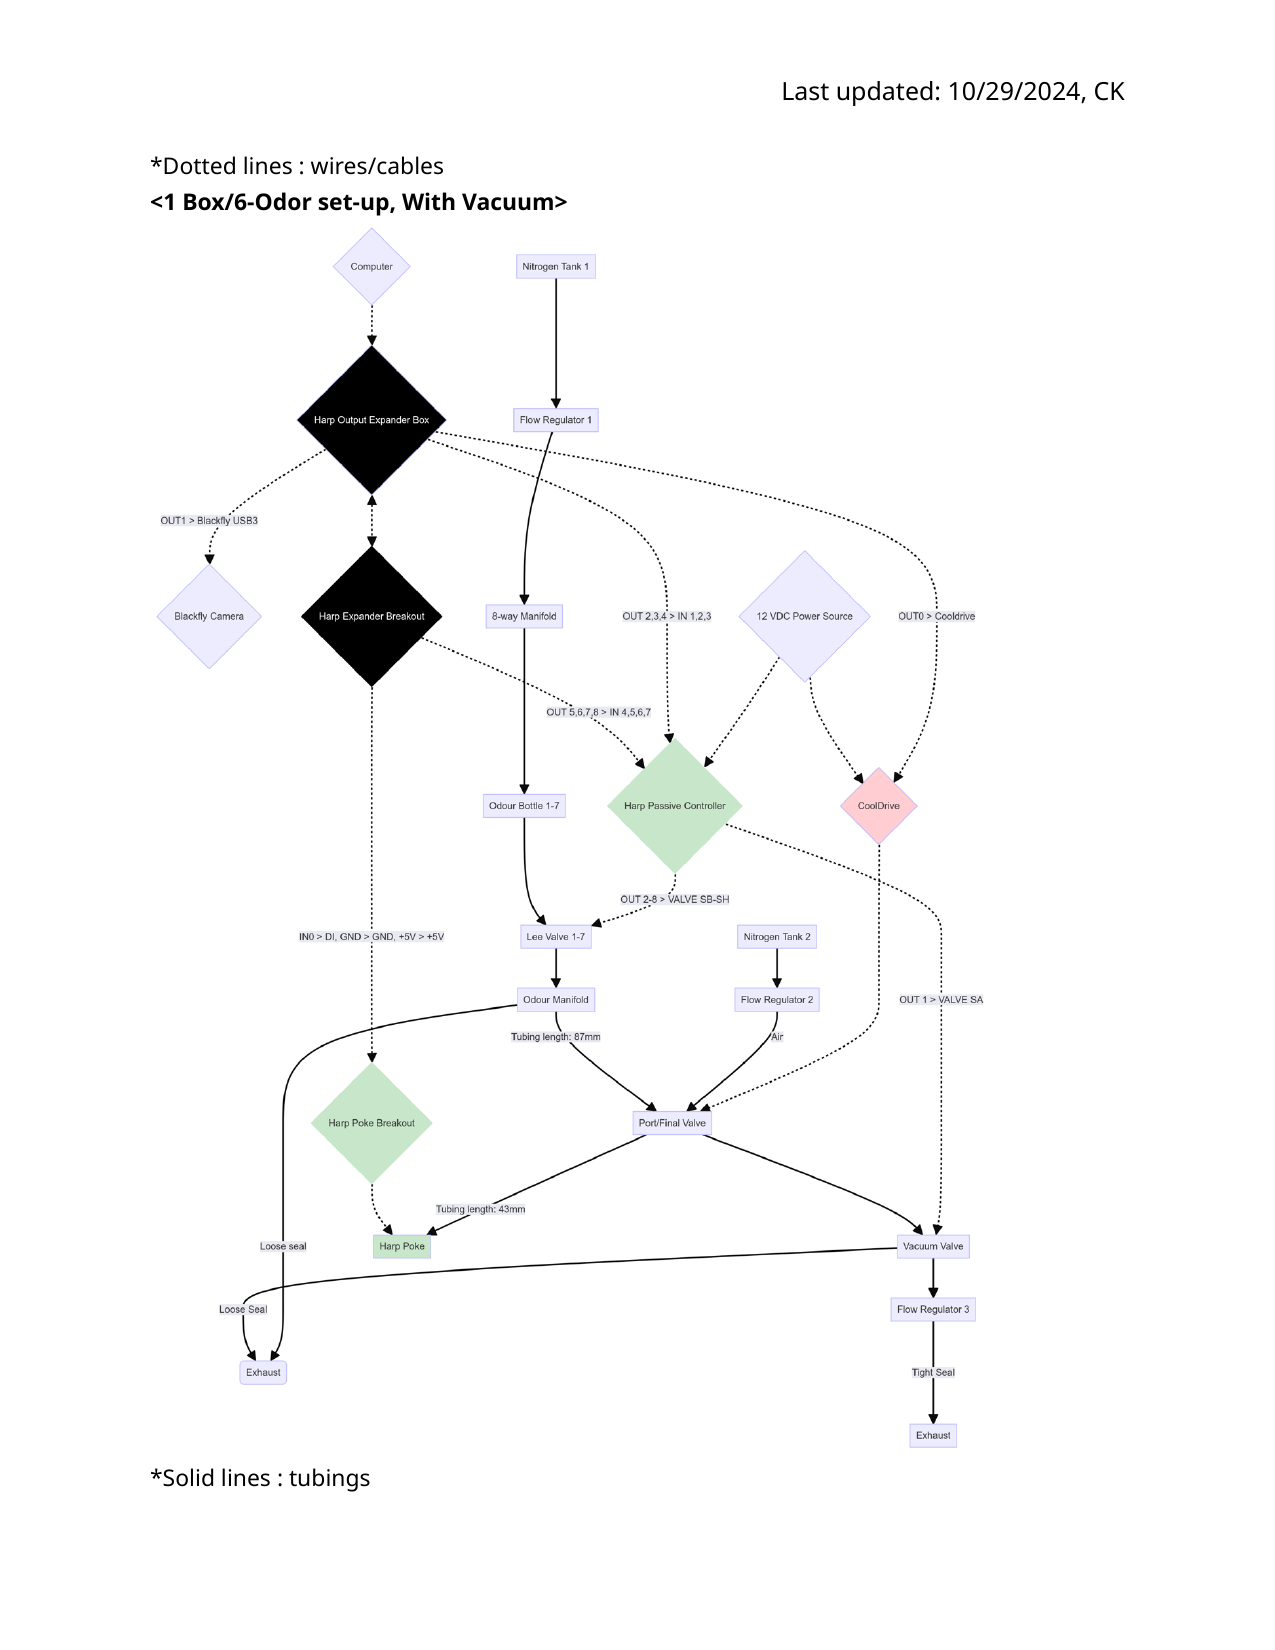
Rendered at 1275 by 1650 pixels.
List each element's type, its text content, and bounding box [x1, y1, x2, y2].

picture [150, 221, 992, 1457]
text *Dotted lines : wires/cables [150, 150, 1125, 181]
text *Solid lines : tubings [150, 1462, 1125, 1493]
text <1 Box/6-Odor set-up, With Vacuum> [150, 186, 1125, 217]
